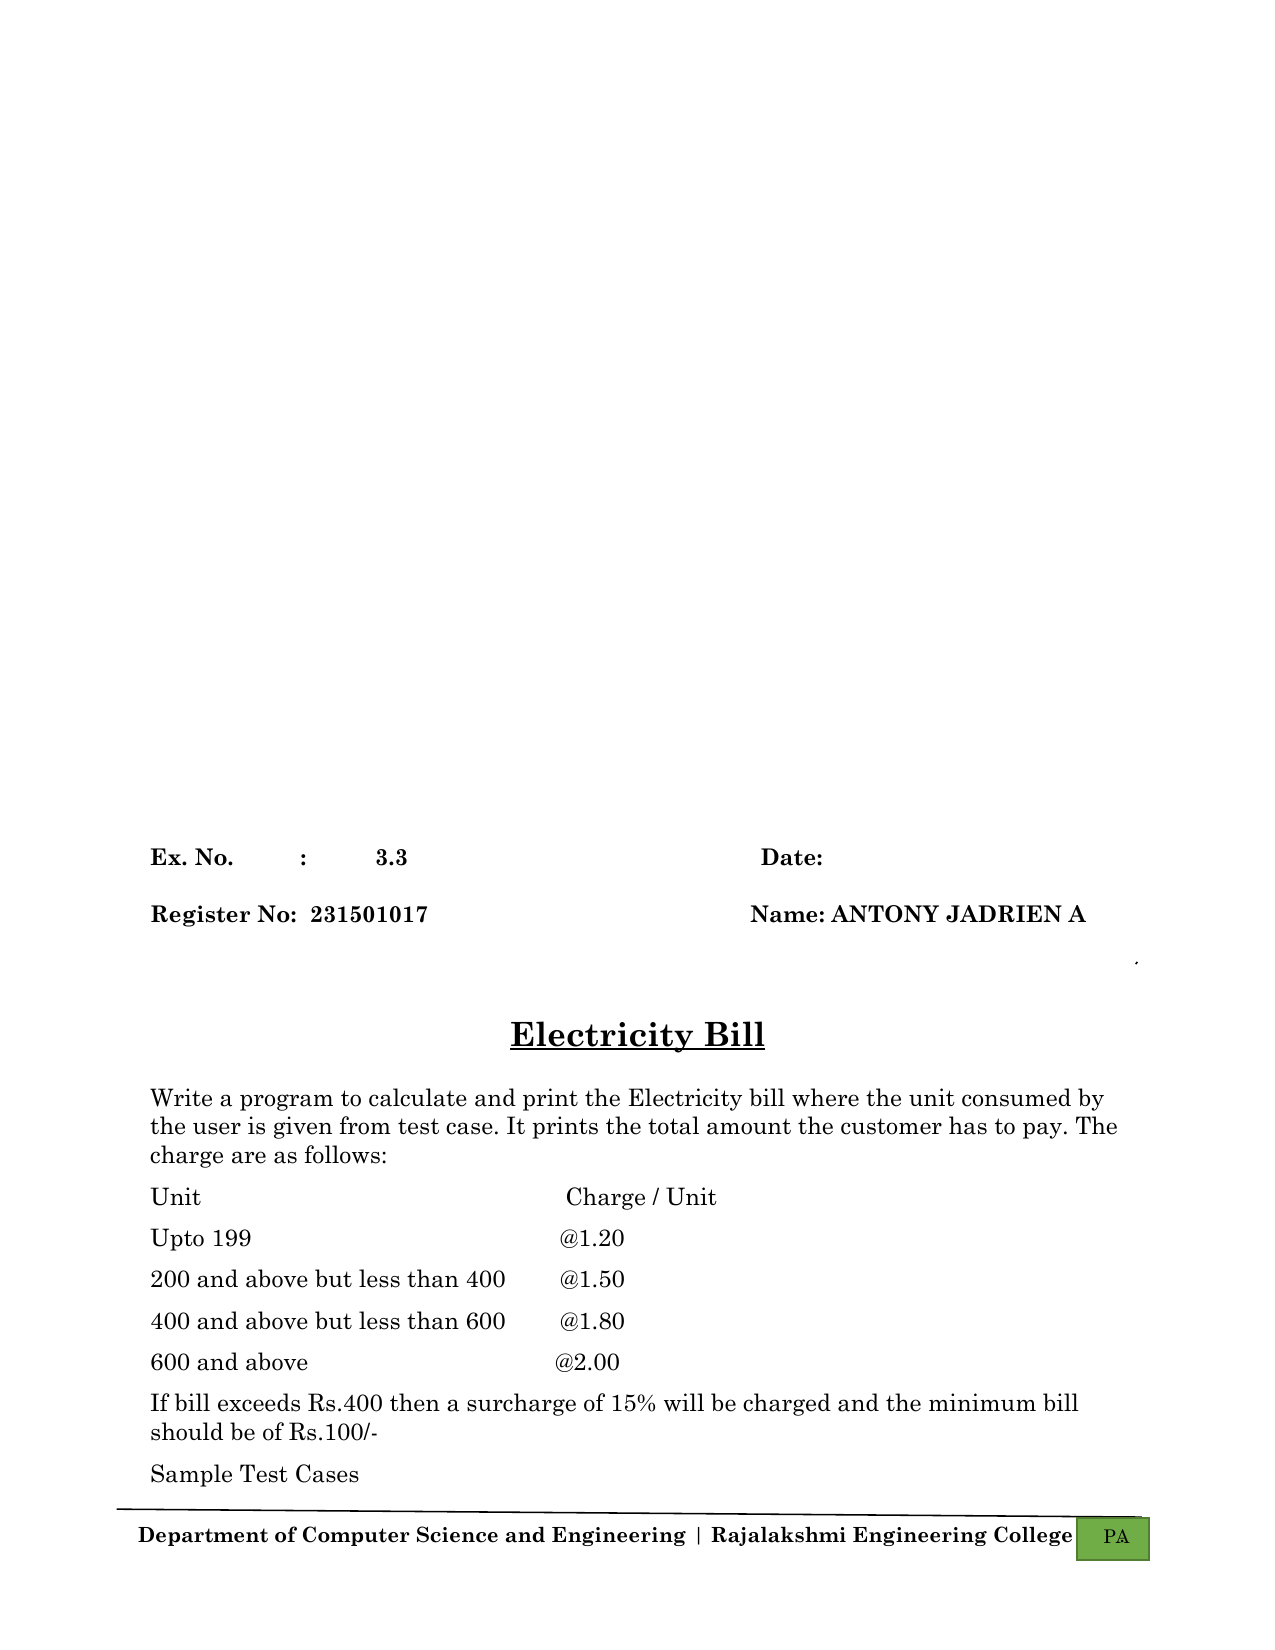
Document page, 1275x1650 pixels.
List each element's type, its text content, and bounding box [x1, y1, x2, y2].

text Sample Test Cases [150, 1458, 1125, 1487]
text Upto 199 @1.20 [150, 1223, 1125, 1252]
text If bill exceeds Rs.400 then a surcharge of 15% will be charged and the minimum bill should be of Rs.100/- [150, 1388, 1125, 1446]
text 600 and above @2.00 [150, 1347, 1125, 1376]
text 200 and above but less than 400 @1.50 [150, 1264, 1125, 1293]
text Register No: 231501017 Name: ANTONY JADRIEN A [150, 899, 1125, 927]
text 400 and above but less than 600 @1.80 [150, 1305, 1125, 1334]
text Write a program to calculate and print the Electricity bill where the unit consumed by the user is given from test case. It prints the total amount the customer has to pay. The charge are as follows: [150, 1082, 1125, 1169]
text Unit Charge / Unit [150, 1181, 1125, 1210]
text Ex. No. : 3.3 Date: [150, 843, 1125, 870]
text Electricity Bill [150, 1013, 1125, 1053]
